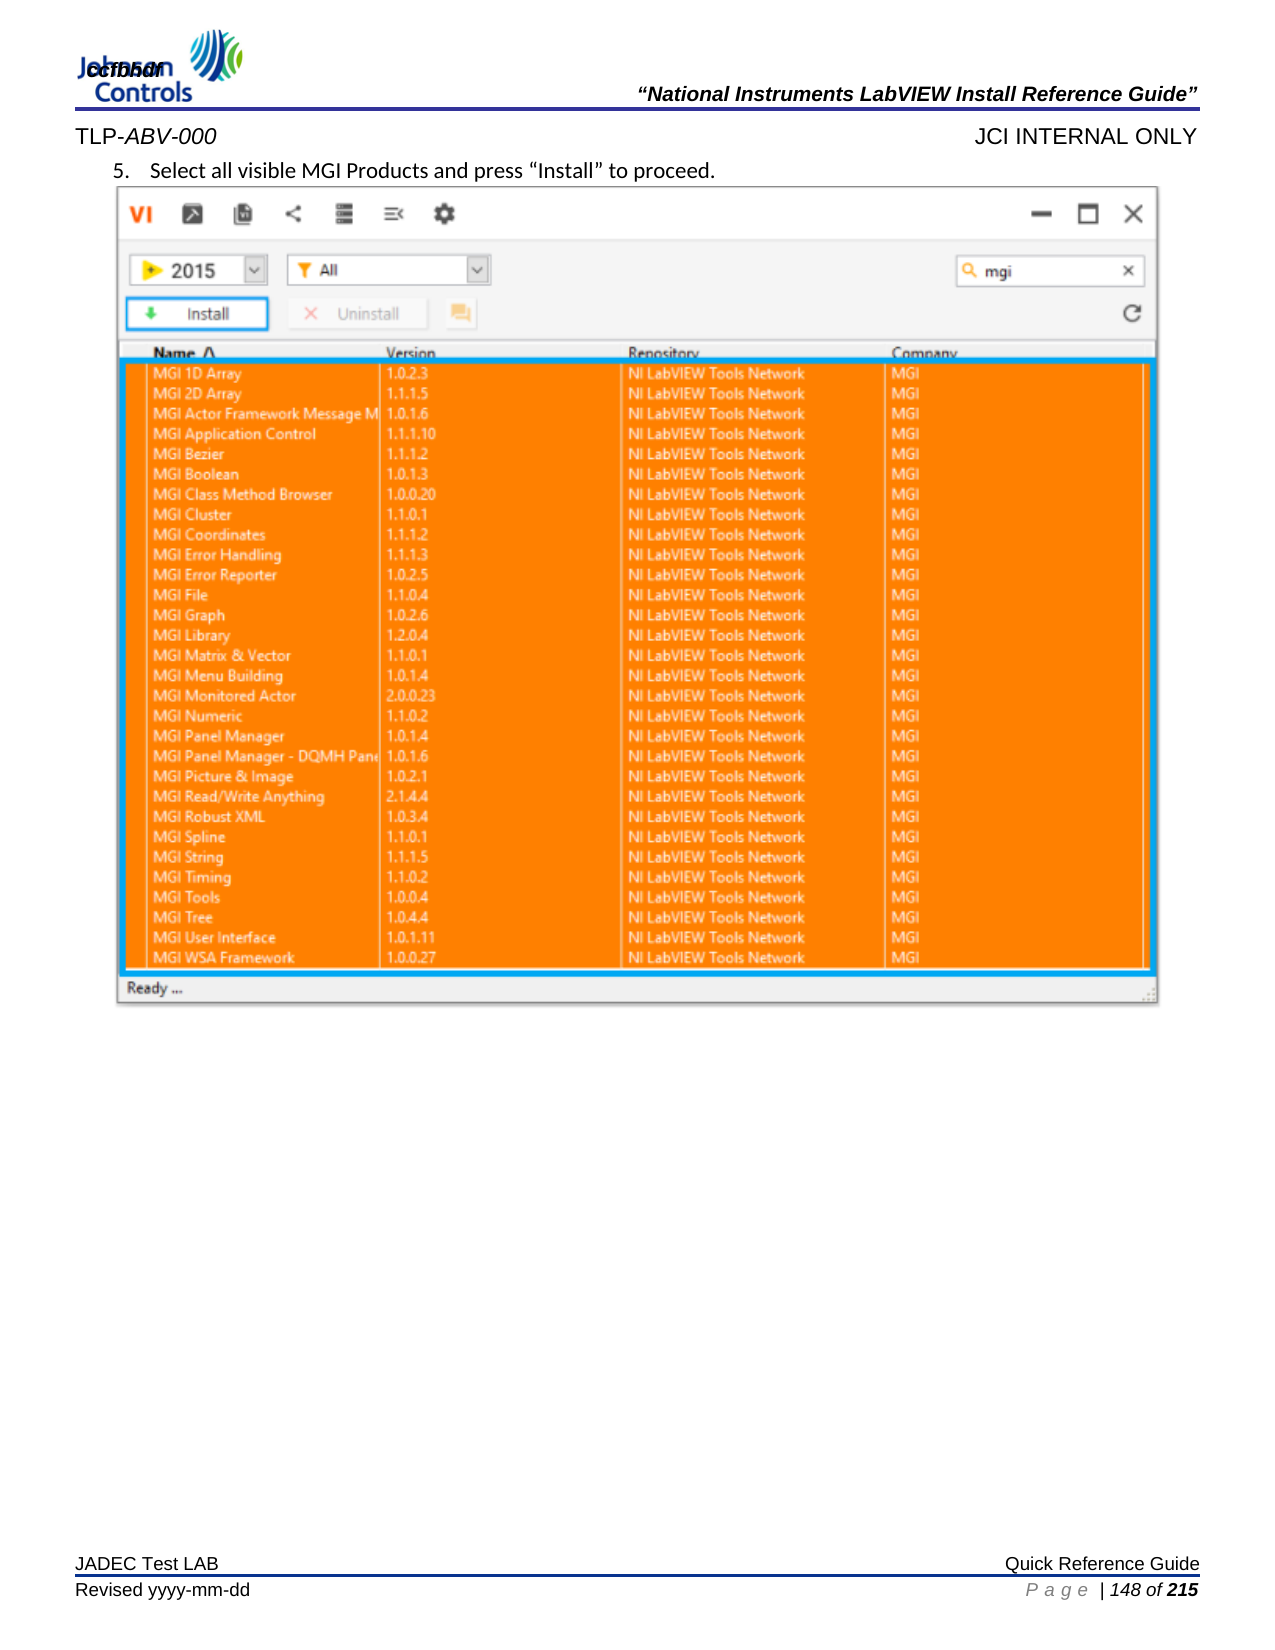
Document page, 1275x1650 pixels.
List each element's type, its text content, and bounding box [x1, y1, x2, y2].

list Select all visible MGI Products and press “Install” to proceed. [112, 156, 1200, 184]
picture [112, 186, 1163, 1013]
picture [76, 26, 246, 105]
